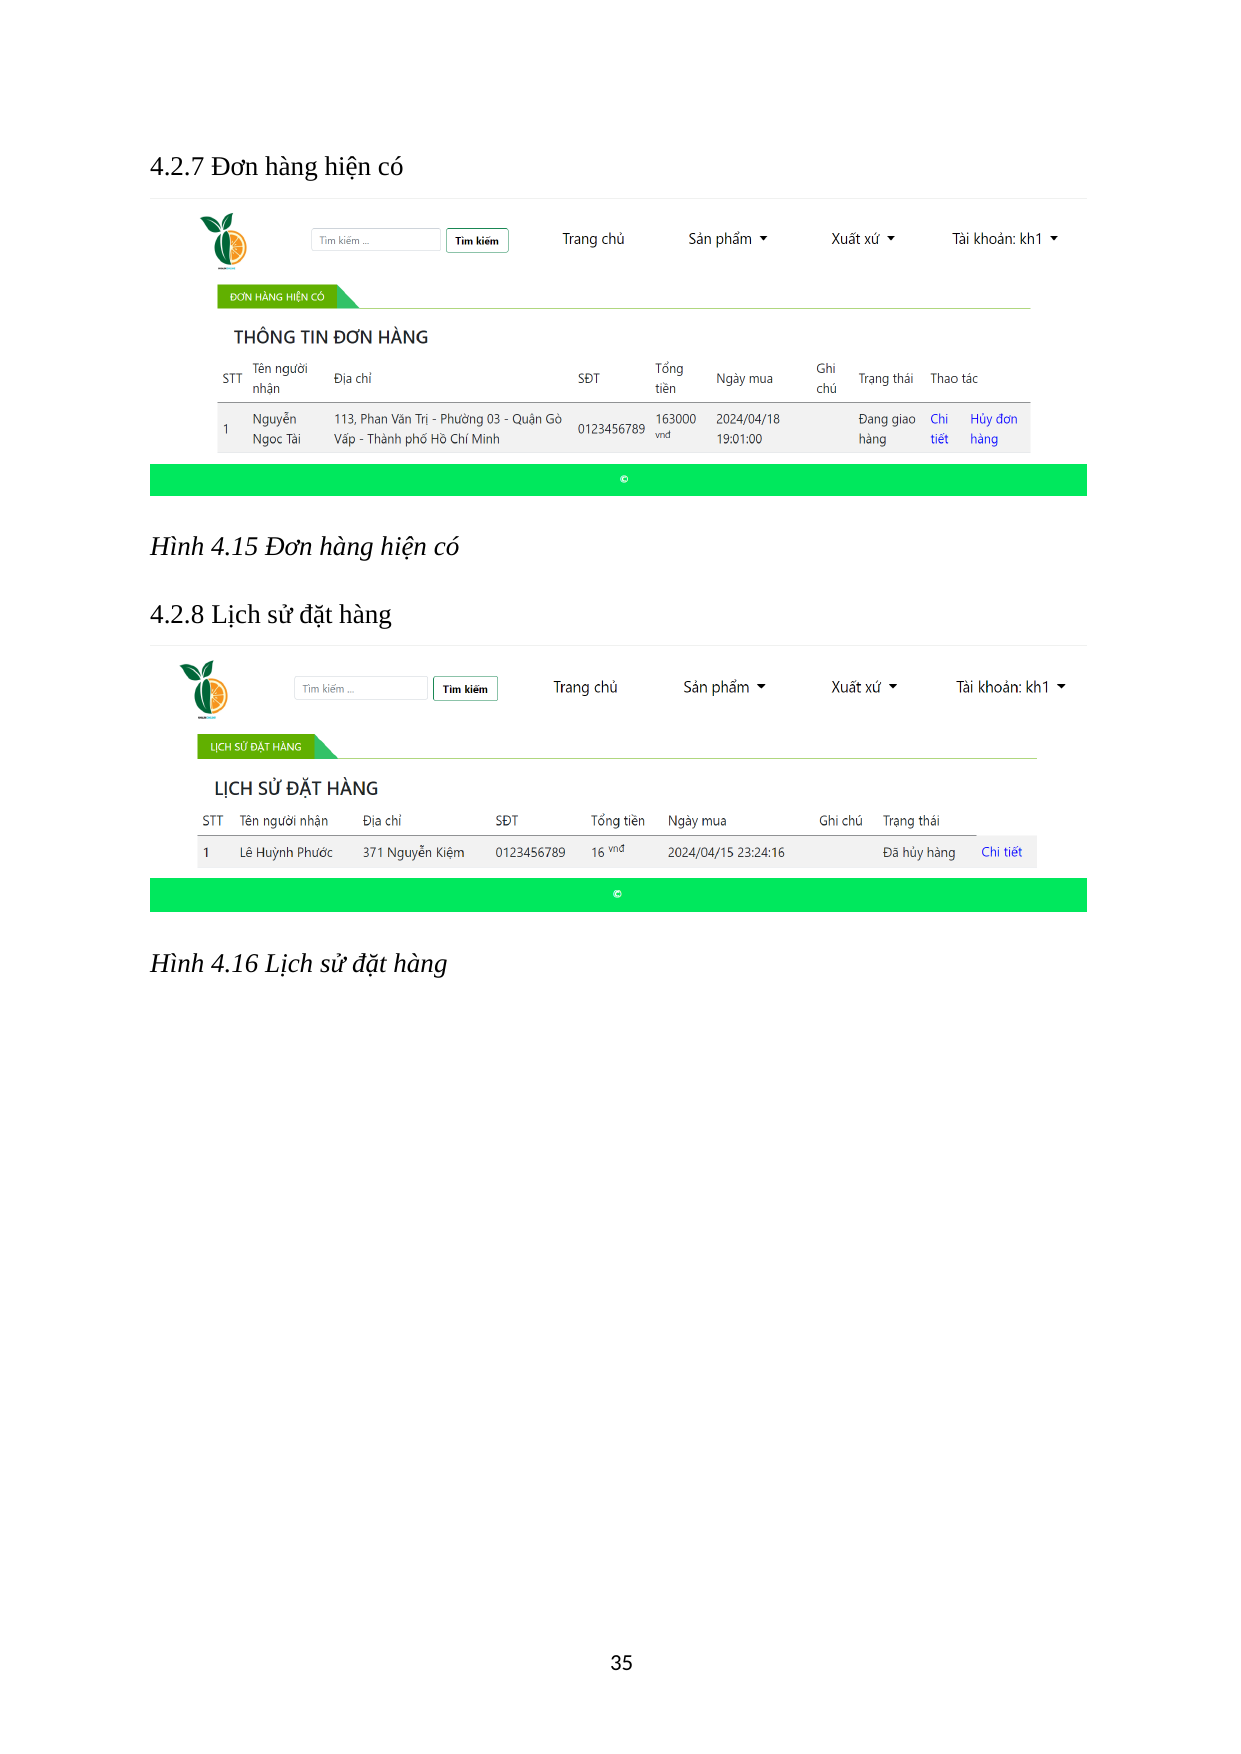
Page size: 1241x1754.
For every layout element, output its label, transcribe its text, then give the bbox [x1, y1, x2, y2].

subtitle 4.2.7 Đơn hàng hiện có [150, 150, 1090, 181]
text Hình 4.16 Lịch sử đặt hàng [150, 947, 1090, 978]
picture [150, 196, 1087, 496]
picture [150, 644, 1087, 912]
subtitle 4.2.8 Lịch sử đặt hàng [150, 598, 1090, 629]
text Hình 4.15 Đơn hàng hiện có [150, 530, 1090, 561]
